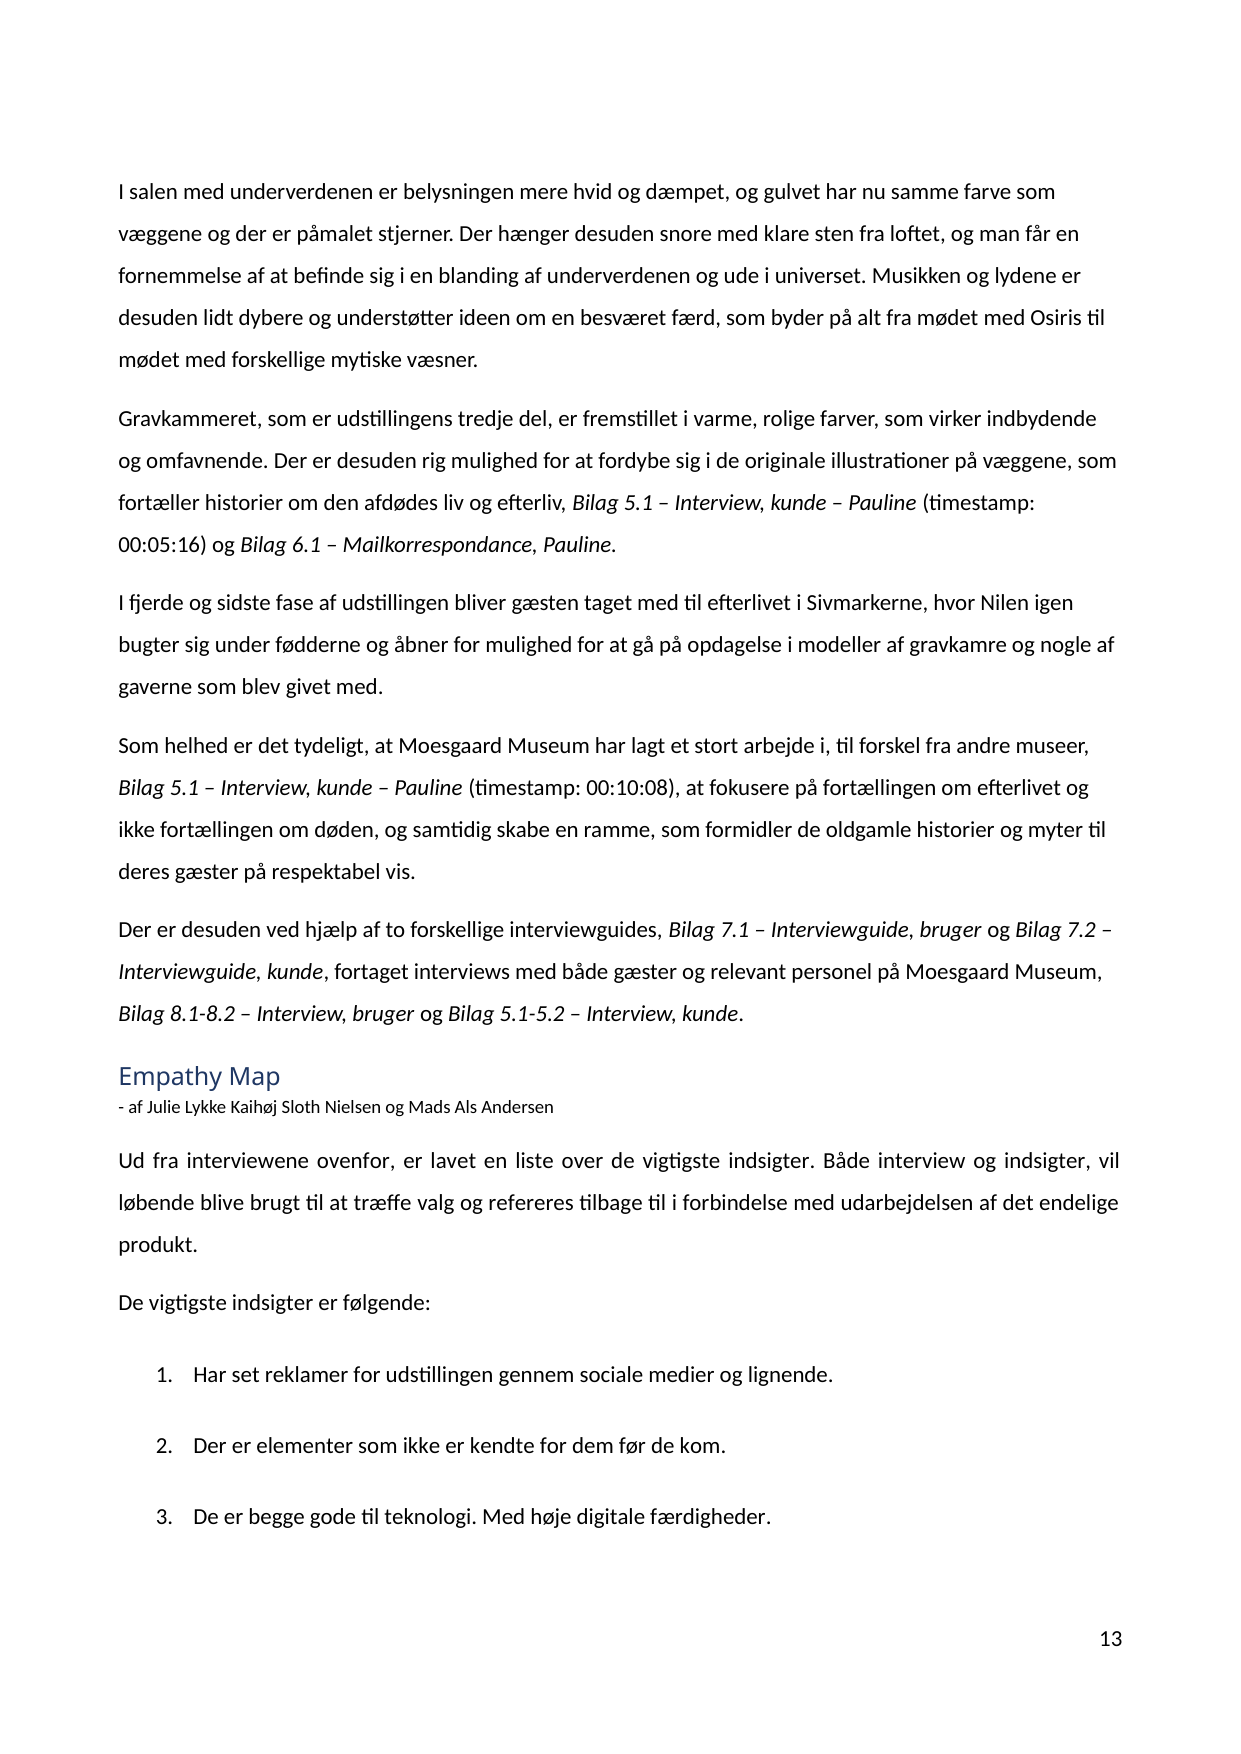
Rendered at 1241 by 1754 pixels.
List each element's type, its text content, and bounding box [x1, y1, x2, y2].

text - af Julie Lykke Kaihøj Sloth Nielsen og Mads Als Andersen [118, 1095, 1122, 1118]
subtitle Empathy Map [118, 1058, 1122, 1092]
text Som helhed er det tydeligt, at Moesgaard Museum har lagt et stort arbejde i, til forskel fra andre museer, Bilag 5.1 – Interview, kunde – Pauline (timestamp: 00:10:08), at fokusere på fortællingen om efterlivet og ikke fortællingen om døden, og samtidig skabe en ramme, som formidler de oldgamle historier og myter til deres gæster på respektabel vis. [118, 731, 1122, 885]
list Har set reklamer for udstillingen gennem sociale medier og lignende. [156, 1360, 1122, 1388]
list De er begge gode til teknologi. Med høje digitale færdigheder. [156, 1502, 1122, 1530]
text I fjerde og sidste fase af udstillingen bliver gæsten taget med til efterlivet i Sivmarkerne, hvor Nilen igen bugter sig under fødderne og åbner for mulighed for at gå på opdagelse i modeller af gravkamre og nogle af gaverne som blev givet med. [118, 588, 1122, 700]
text De vigtigste indsigter er følgende: [118, 1288, 1122, 1317]
list Der er elementer som ikke er kendte for dem før de kom. [156, 1431, 1122, 1459]
text Ud fra interviewene ovenfor, er lavet en liste over de vigtigste indsigter. Både interview og indsigter, vil løbende blive brugt til at træffe valg og refereres tilbage til i forbindelse med udarbejdelsen af det endelige produkt. [118, 1146, 1122, 1258]
text Der er desuden ved hjælp af to forskellige interviewguides, Bilag 7.1 – Interviewguide, bruger og Bilag 7.2 – Interviewguide, kunde, fortaget interviews med både gæster og relevant personel på Moesgaard Museum, Bilag 8.1-8.2 – Interview, bruger og Bilag 5.1-5.2 – Interview, kunde. [118, 916, 1122, 1027]
text I salen med underverdenen er belysningen mere hvid og dæmpet, og gulvet har nu samme farve som væggene og der er påmalet stjerner. Der hænger desuden snore med klare sten fra loftet, og man får en fornemmelse af at befinde sig i en blanding af underverdenen og ude i universet. Musikken og lydene er desuden lidt dybere og understøtter ideen om en besværet færd, som byder på alt fra mødet med Osiris til mødet med forskellige mytiske væsner. [118, 177, 1122, 373]
text Gravkammeret, som er udstillingens tredje del, er fremstillet i varme, rolige farver, som virker indbydende og omfavnende. Der er desuden rig mulighed for at fordybe sig i de originale illustrationer på væggene, som fortæller historier om den afdødes liv og efterliv, Bilag 5.1 – Interview, kunde – Pauline (timestamp: 00:05:16) og Bilag 6.1 – Mailkorrespondance, Pauline. [118, 404, 1122, 558]
